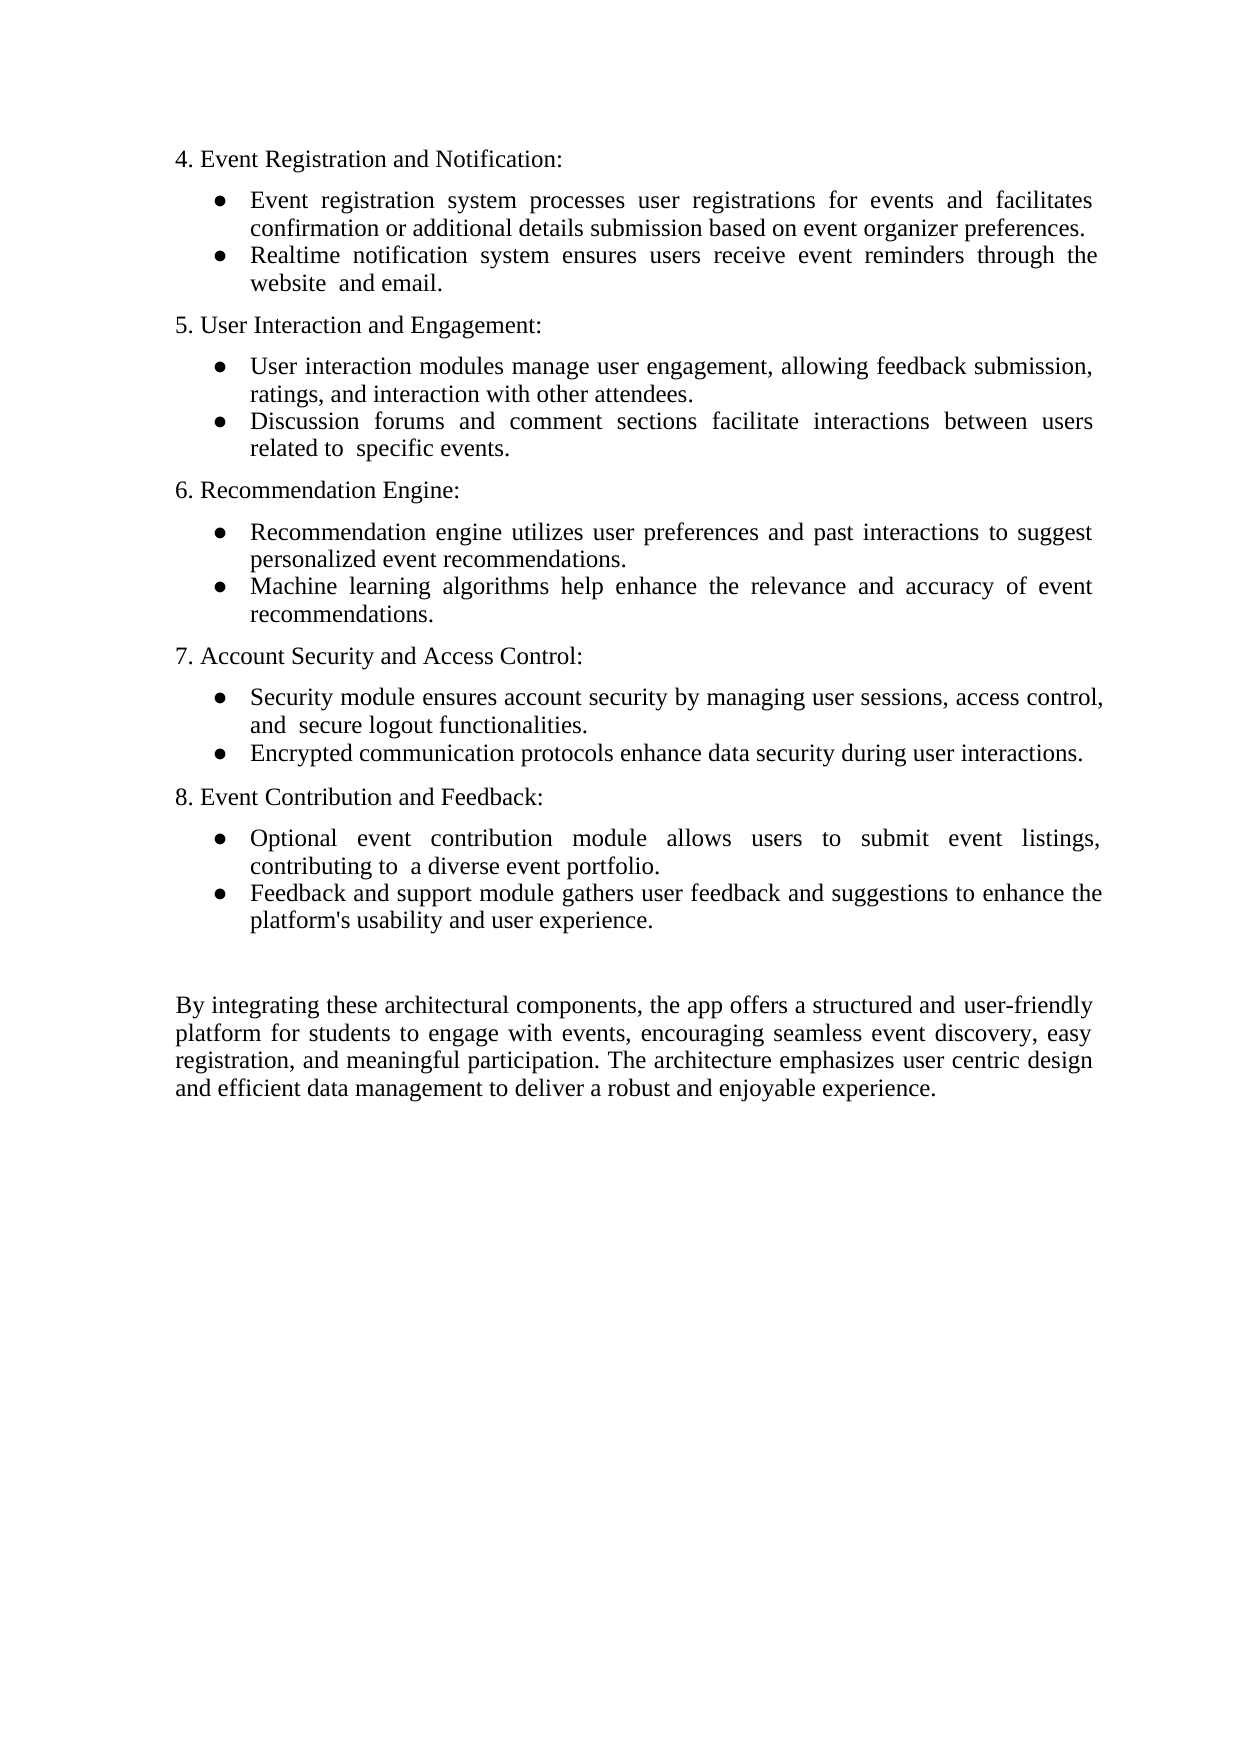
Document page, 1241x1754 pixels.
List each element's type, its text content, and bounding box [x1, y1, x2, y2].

list Optional event contribution module allows users to submit event listings, contributing to a diverse event portfolio. [212, 824, 1101, 879]
list Discussion forums and comment sections facilitate interactions between users related to specific events. [212, 408, 1094, 462]
text 5. User Interaction and Engagement: [175, 311, 1098, 339]
text By integrating these architectural components, the app offers a structured and user-friendly platform for students to engage with events, encouraging seamless event discovery, easy registration, and meaningful participation. The architecture emphasizes user centric design and efficient data management to deliver a robust and enjoyable experience. [175, 992, 1093, 1101]
text 7. Account Security and Access Control: [175, 642, 1093, 669]
list Event registration system processes user registrations for events and facilitates confirmation or additional details submission based on event organizer preferences. [212, 187, 1093, 242]
text 6. Recommendation Engine: [175, 477, 1094, 504]
list Realtime notification system ensures users receive event reminders through the website and email. [212, 242, 1098, 297]
list User interaction modules manage user engagement, allowing feedback submission, ratings, and interaction with other attendees. [212, 352, 1093, 408]
text 4. Event Registration and Notification: [175, 146, 1099, 173]
list Security module ensures account security by managing user sessions, access control, and secure logout functionalities. [212, 683, 1104, 738]
list Encrypted communication protocols enhance data security during user interactions. [212, 738, 1109, 767]
text 8. Event Contribution and Feedback: [175, 782, 1109, 811]
list Feedback and support module gathers user feedback and suggestions to enhance the platform's usability and user experience. [212, 879, 1103, 934]
list Recommendation engine utilizes user preferences and past interactions to suggest personalized event recommendations. [212, 518, 1093, 573]
list Machine learning algorithms help enhance the relevance and accuracy of event recommendations. [212, 573, 1093, 628]
